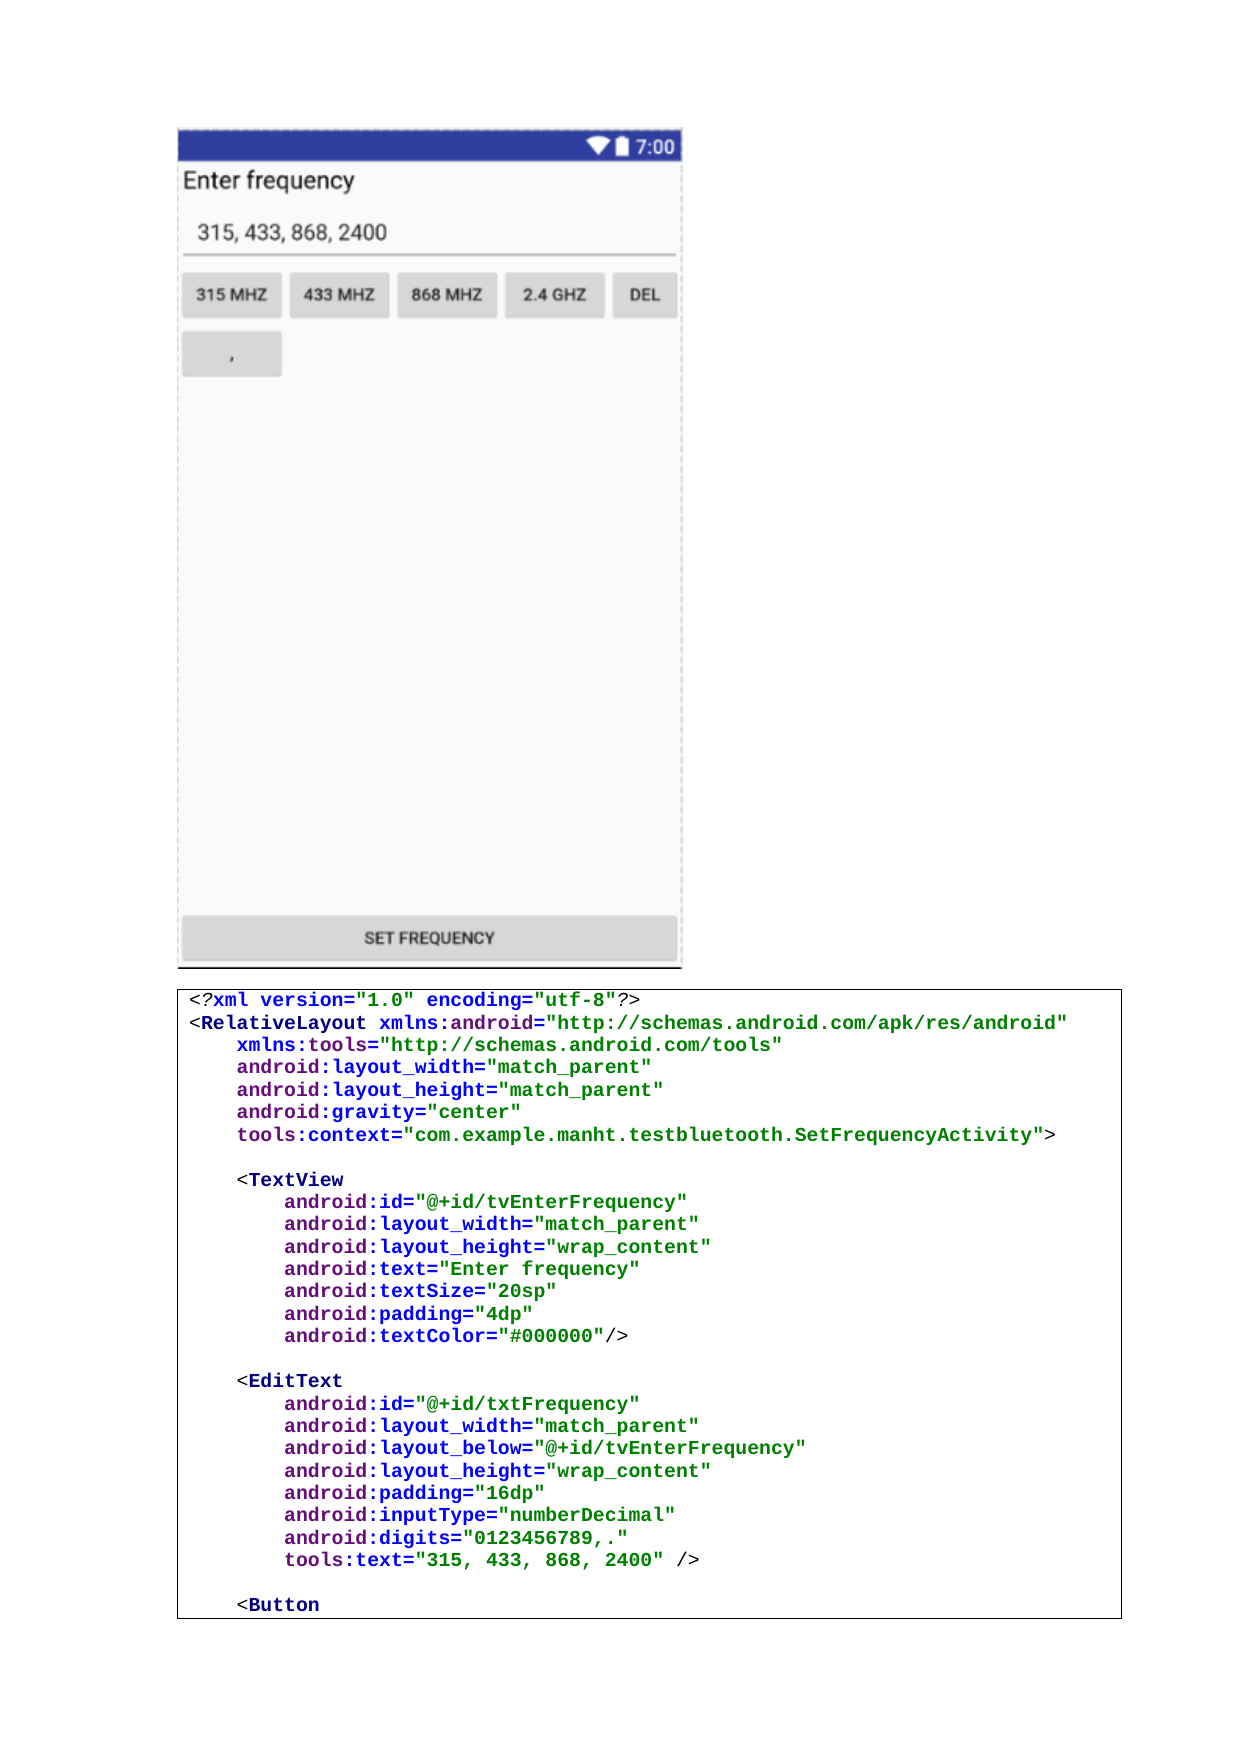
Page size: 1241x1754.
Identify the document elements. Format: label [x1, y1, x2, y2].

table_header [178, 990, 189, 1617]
picture [177, 127, 684, 969]
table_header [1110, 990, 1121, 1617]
